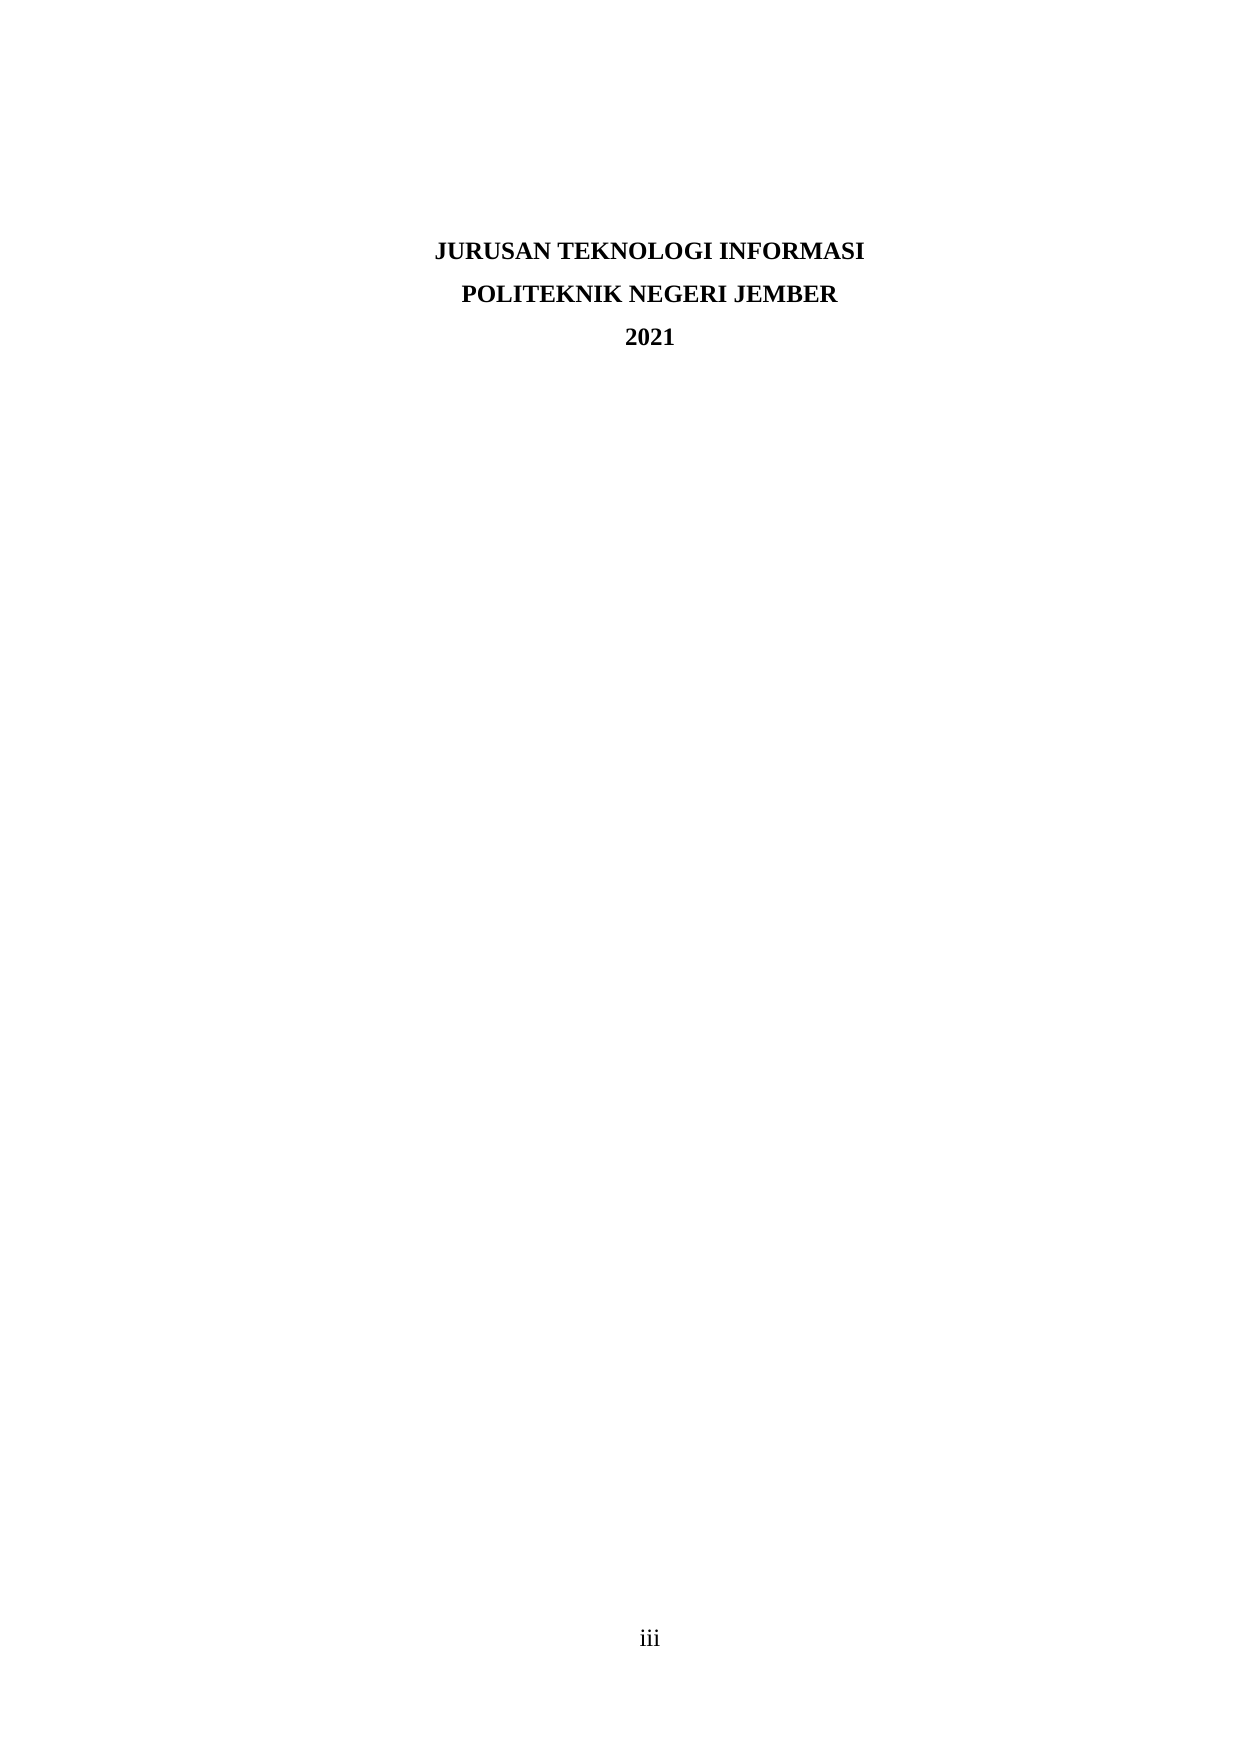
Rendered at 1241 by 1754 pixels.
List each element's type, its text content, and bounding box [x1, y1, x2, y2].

text JURUSAN TEKNOLOGI INFORMASI [236, 236, 1063, 265]
text 2021 [236, 322, 1063, 351]
text POLITEKNIK NEGERI JEMBER [236, 279, 1063, 308]
